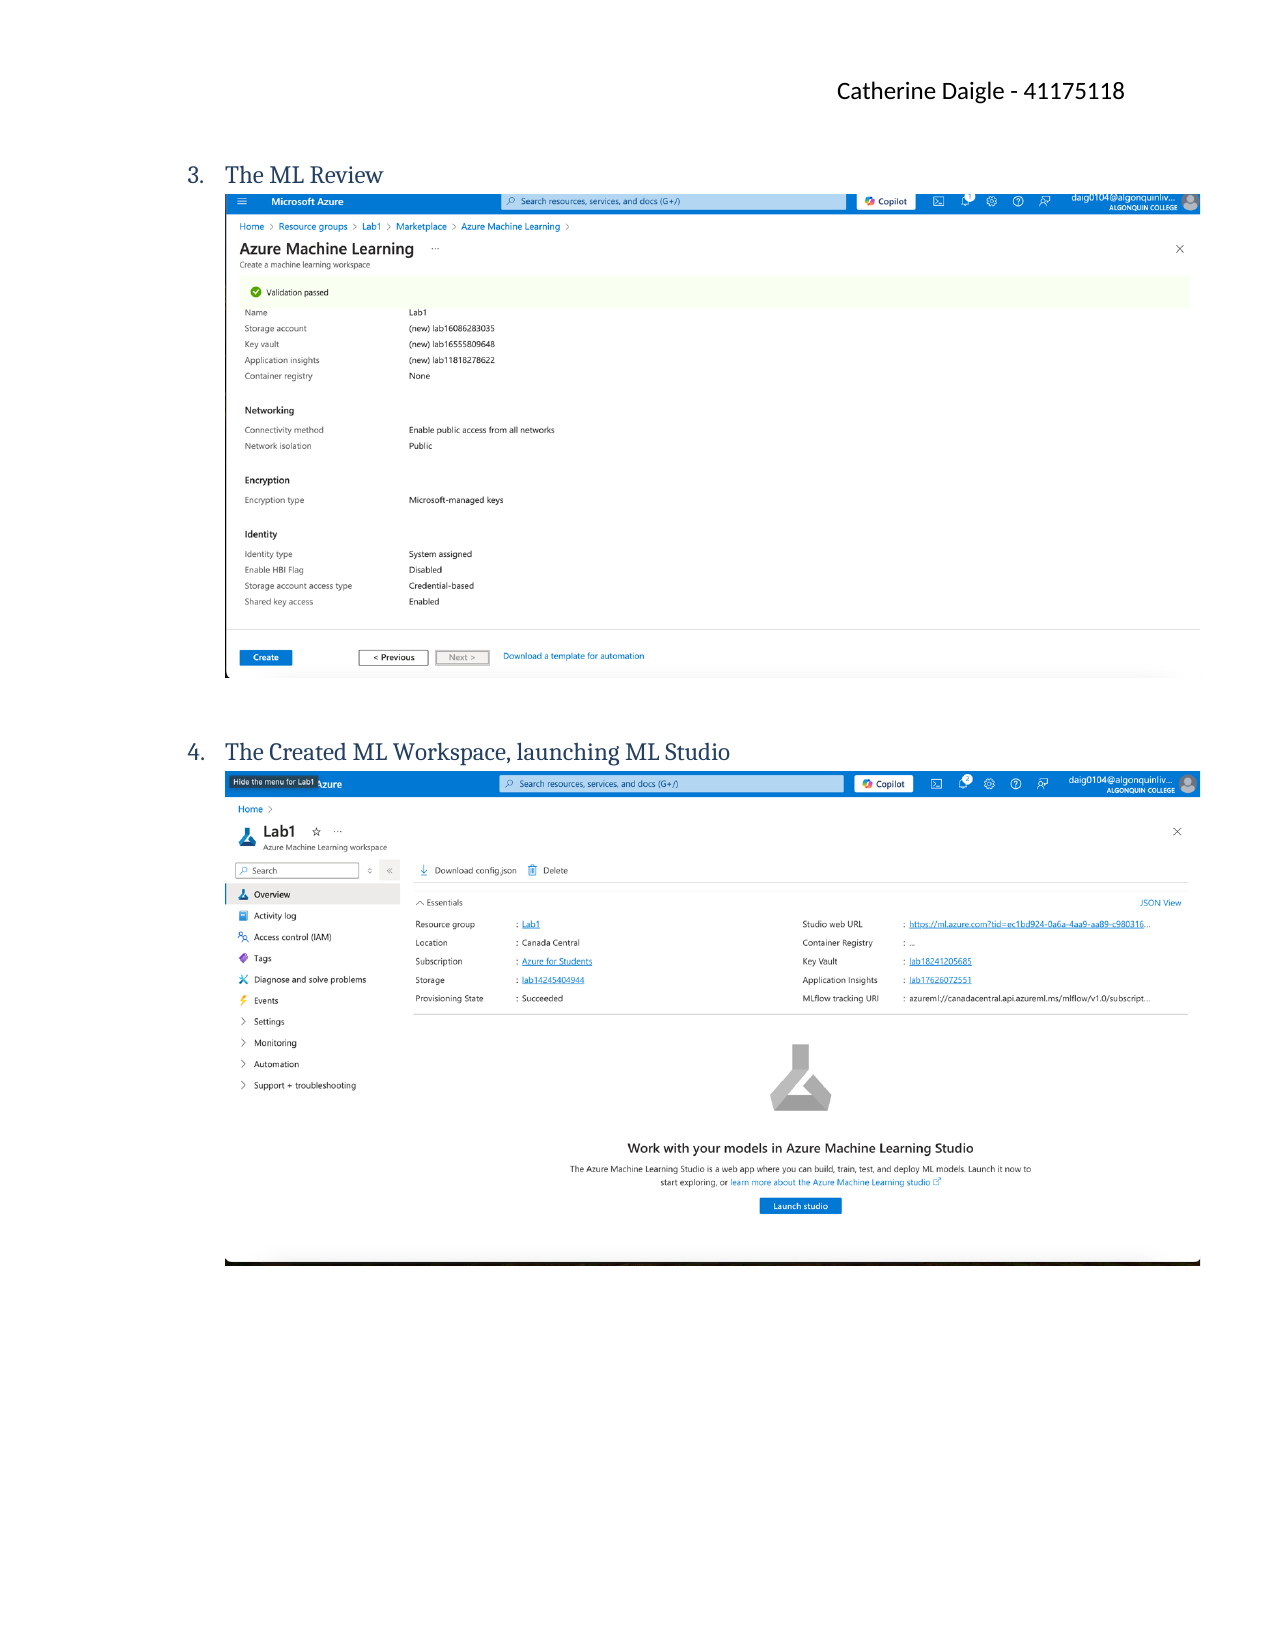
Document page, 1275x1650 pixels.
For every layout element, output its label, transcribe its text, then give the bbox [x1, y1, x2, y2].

picture [225, 194, 1200, 678]
picture [225, 771, 1200, 1266]
